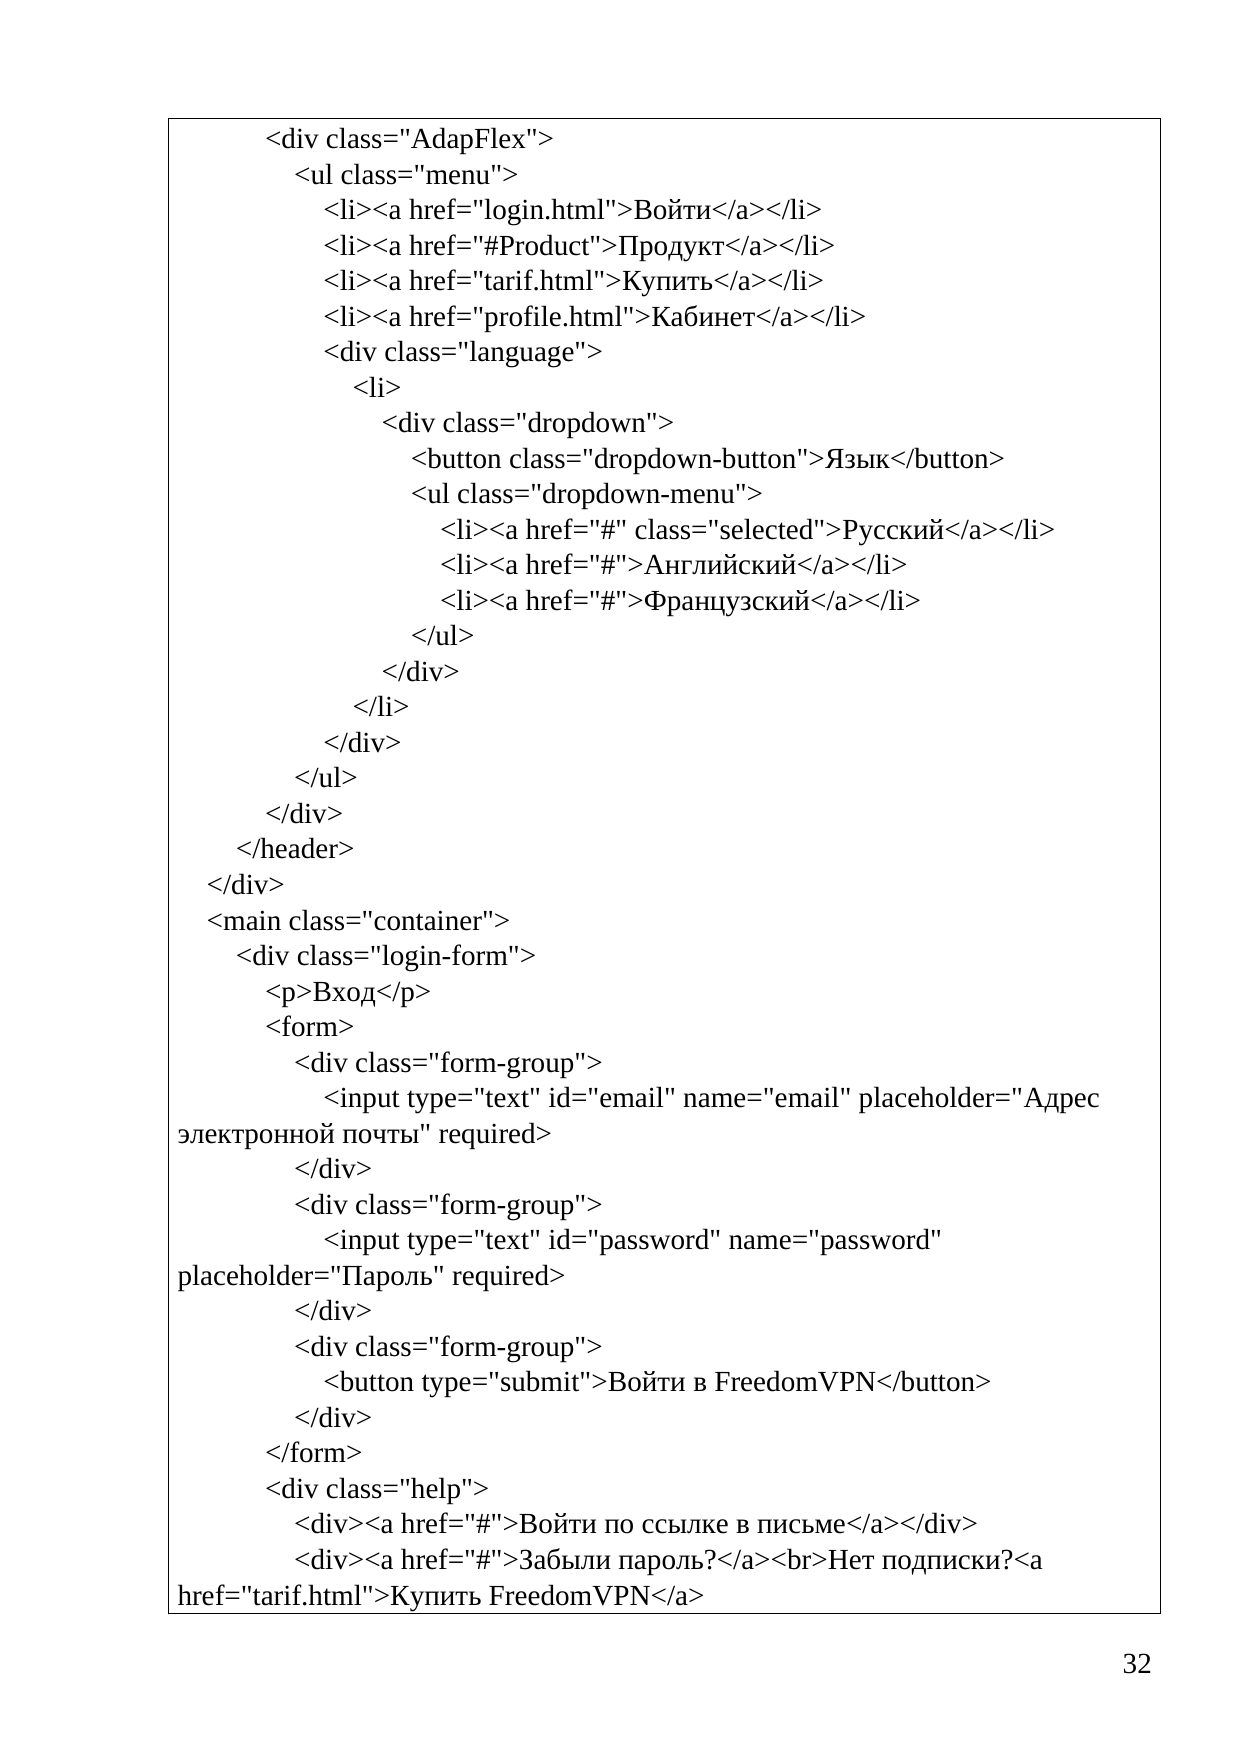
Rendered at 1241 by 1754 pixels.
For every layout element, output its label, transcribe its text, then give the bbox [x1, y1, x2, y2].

text <form> [169, 1006, 1160, 1042]
text </form> [169, 1432, 1160, 1468]
text <div class="help"> [169, 1468, 1160, 1503]
text <div class="form-group"> [169, 1042, 1160, 1077]
text <div class="form-group"> [169, 1184, 1160, 1219]
text <li><a href="profile.html">Кабинет</a></li> [169, 296, 1160, 331]
text <input type="text" id="password" name="password" placeholder="Пароль" required> [169, 1219, 1160, 1290]
text <li><a href="#">Английский</a></li> [169, 544, 1160, 580]
text </div> [169, 864, 1160, 899]
text </div> [169, 651, 1160, 686]
text <li><a href="#" class="selected">Русский</a></li> [169, 509, 1160, 544]
text <p>Вход</p> [169, 971, 1160, 1006]
text <li><a href="#">Французский</a></li> [169, 580, 1160, 615]
text <ul class="dropdown-menu"> [169, 473, 1160, 509]
text <div class="language"> [169, 331, 1160, 367]
text <li><a href="tarif.html">Купить</a></li> [169, 260, 1160, 296]
text <div class="login-form"> [169, 935, 1160, 971]
text </div> [169, 793, 1160, 828]
text </ul> [169, 615, 1160, 651]
text <li><a href="login.html">Войти</a></li> [169, 189, 1160, 225]
text <div class="form-group"> [169, 1326, 1160, 1361]
text <li> [169, 367, 1160, 402]
text </div> [169, 722, 1160, 757]
text </ul> [169, 757, 1160, 793]
text <button type="submit">Войти в FreedomVPN</button> [169, 1361, 1160, 1397]
text <button class="dropdown-button">Язык</button> [169, 438, 1160, 473]
text </div> [169, 1290, 1160, 1326]
text </div> [169, 1397, 1160, 1432]
text </li> [169, 686, 1160, 722]
text <li><a href="#Product">Продукт</a></li> [169, 225, 1160, 260]
text </header> [169, 828, 1160, 864]
text <ul class="menu"> [169, 154, 1160, 189]
text <div><a href="#">Забыли пароль?</a><br>Нет подписки?<a href="tarif.html">Купить FreedomVPN</a> [169, 1539, 1160, 1613]
text <div><a href="#">Войти по ссылке в письме</a></div> [169, 1503, 1160, 1539]
text </div> [169, 1148, 1160, 1184]
text <div class="dropdown"> [169, 402, 1160, 438]
text <input type="text" id="email" name="email" placeholder="Адрес электронной почты" required> [169, 1077, 1160, 1148]
text <div class="AdapFlex"> [169, 119, 1160, 154]
text <main class="container"> [169, 899, 1160, 935]
